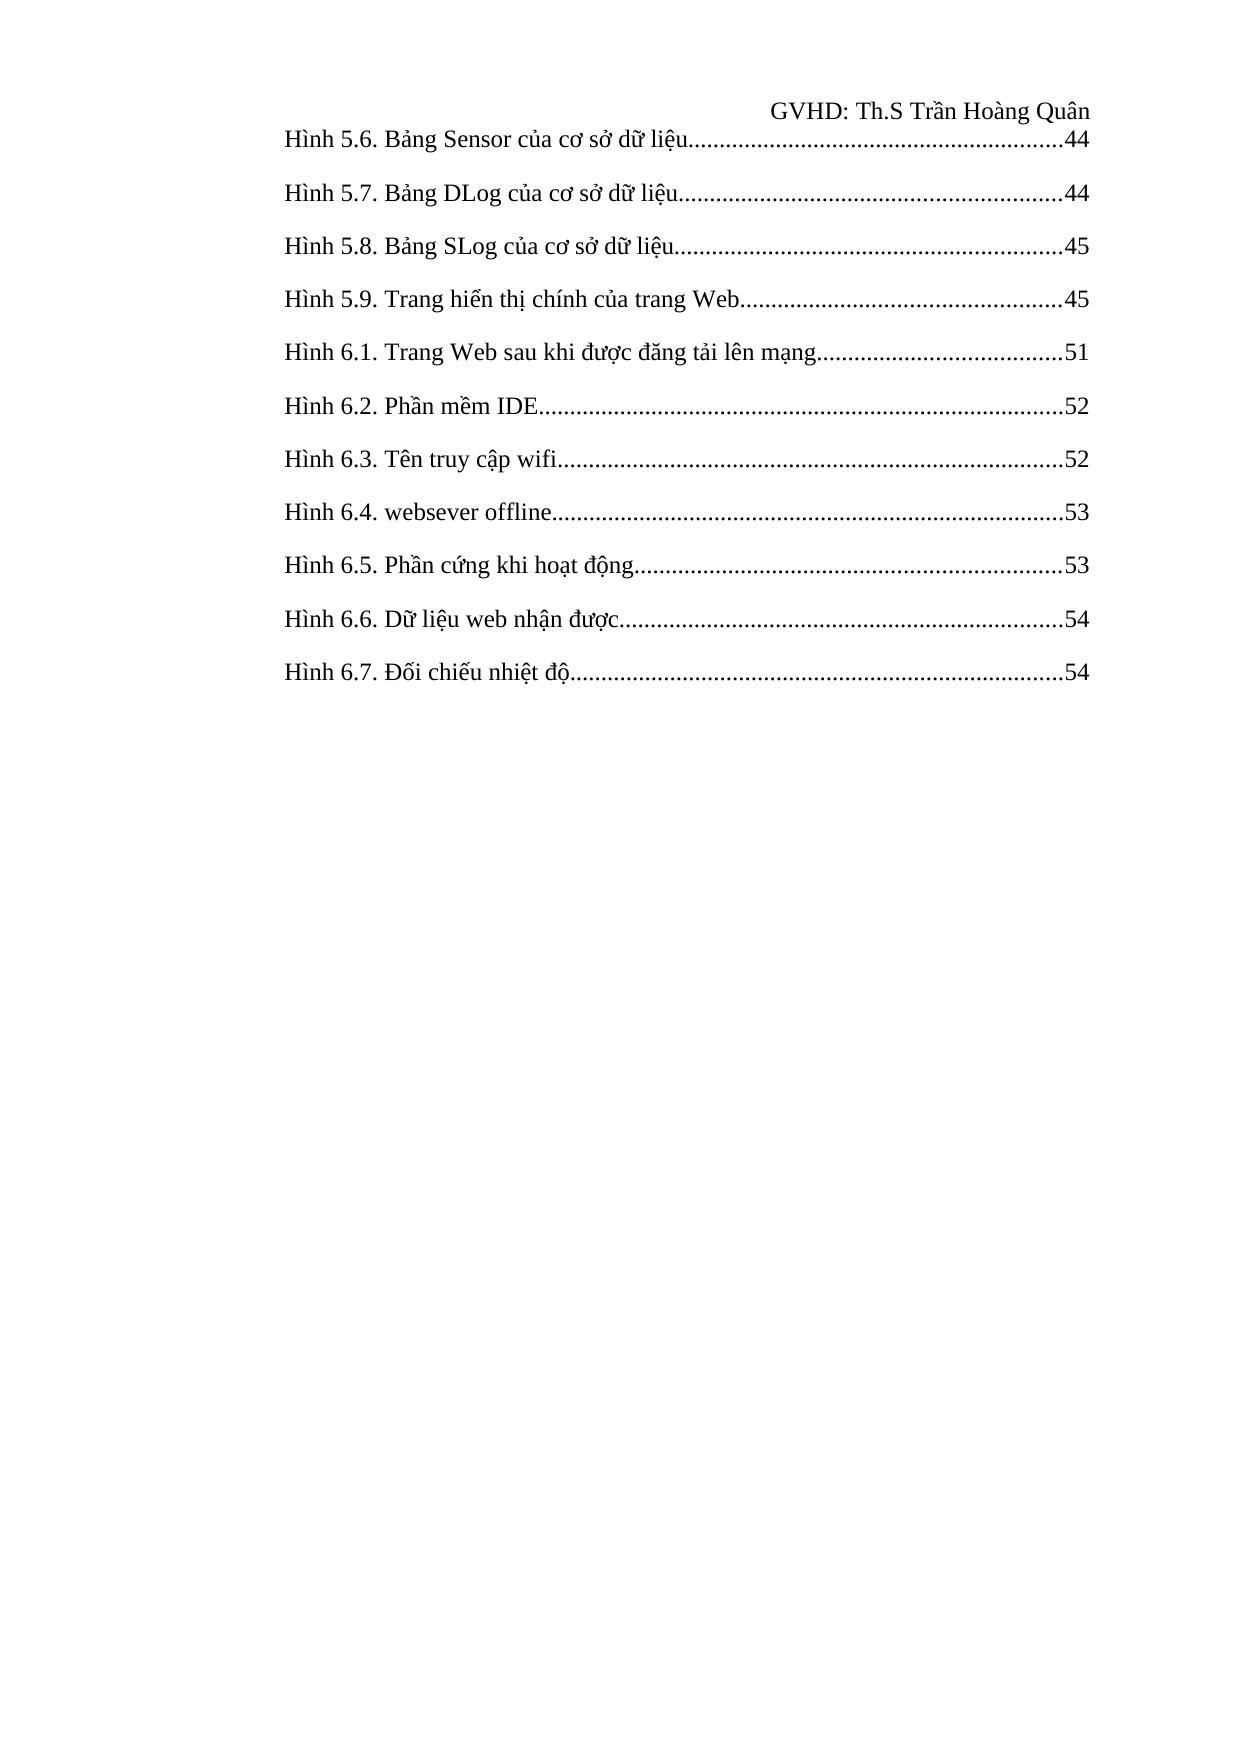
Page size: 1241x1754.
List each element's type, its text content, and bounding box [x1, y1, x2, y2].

text Hình 5.7. Bảng DLog của cơ sở dữ liệu 44 [209, 178, 1090, 207]
text Hình 5.6. Bảng Sensor của cơ sở dữ liệu 44 [209, 124, 1090, 153]
text Hình 6.5. Phần cứng khi hoạt động. 53 [209, 550, 1090, 579]
text Hình 6.3. Tên truy cập wifi 52 [209, 444, 1090, 473]
text Hình 6.7. Đối chiếu nhiệt độ. 54 [209, 657, 1090, 686]
text Hình 6.1. Trang Web sau khi được đăng tải lên mạng 51 [209, 337, 1090, 366]
text Hình 5.9. Trang hiển thị chính của trang Web 45 [209, 284, 1090, 313]
text Hình 6.4. websever offline. 53 [209, 497, 1090, 526]
text Hình 6.2. Phần mềm IDE 52 [209, 391, 1090, 419]
text Hình 6.6. Dữ liệu web nhận được. 54 [209, 604, 1090, 632]
text Hình 5.8. Bảng SLog của cơ sở dữ liệu 45 [209, 231, 1090, 260]
